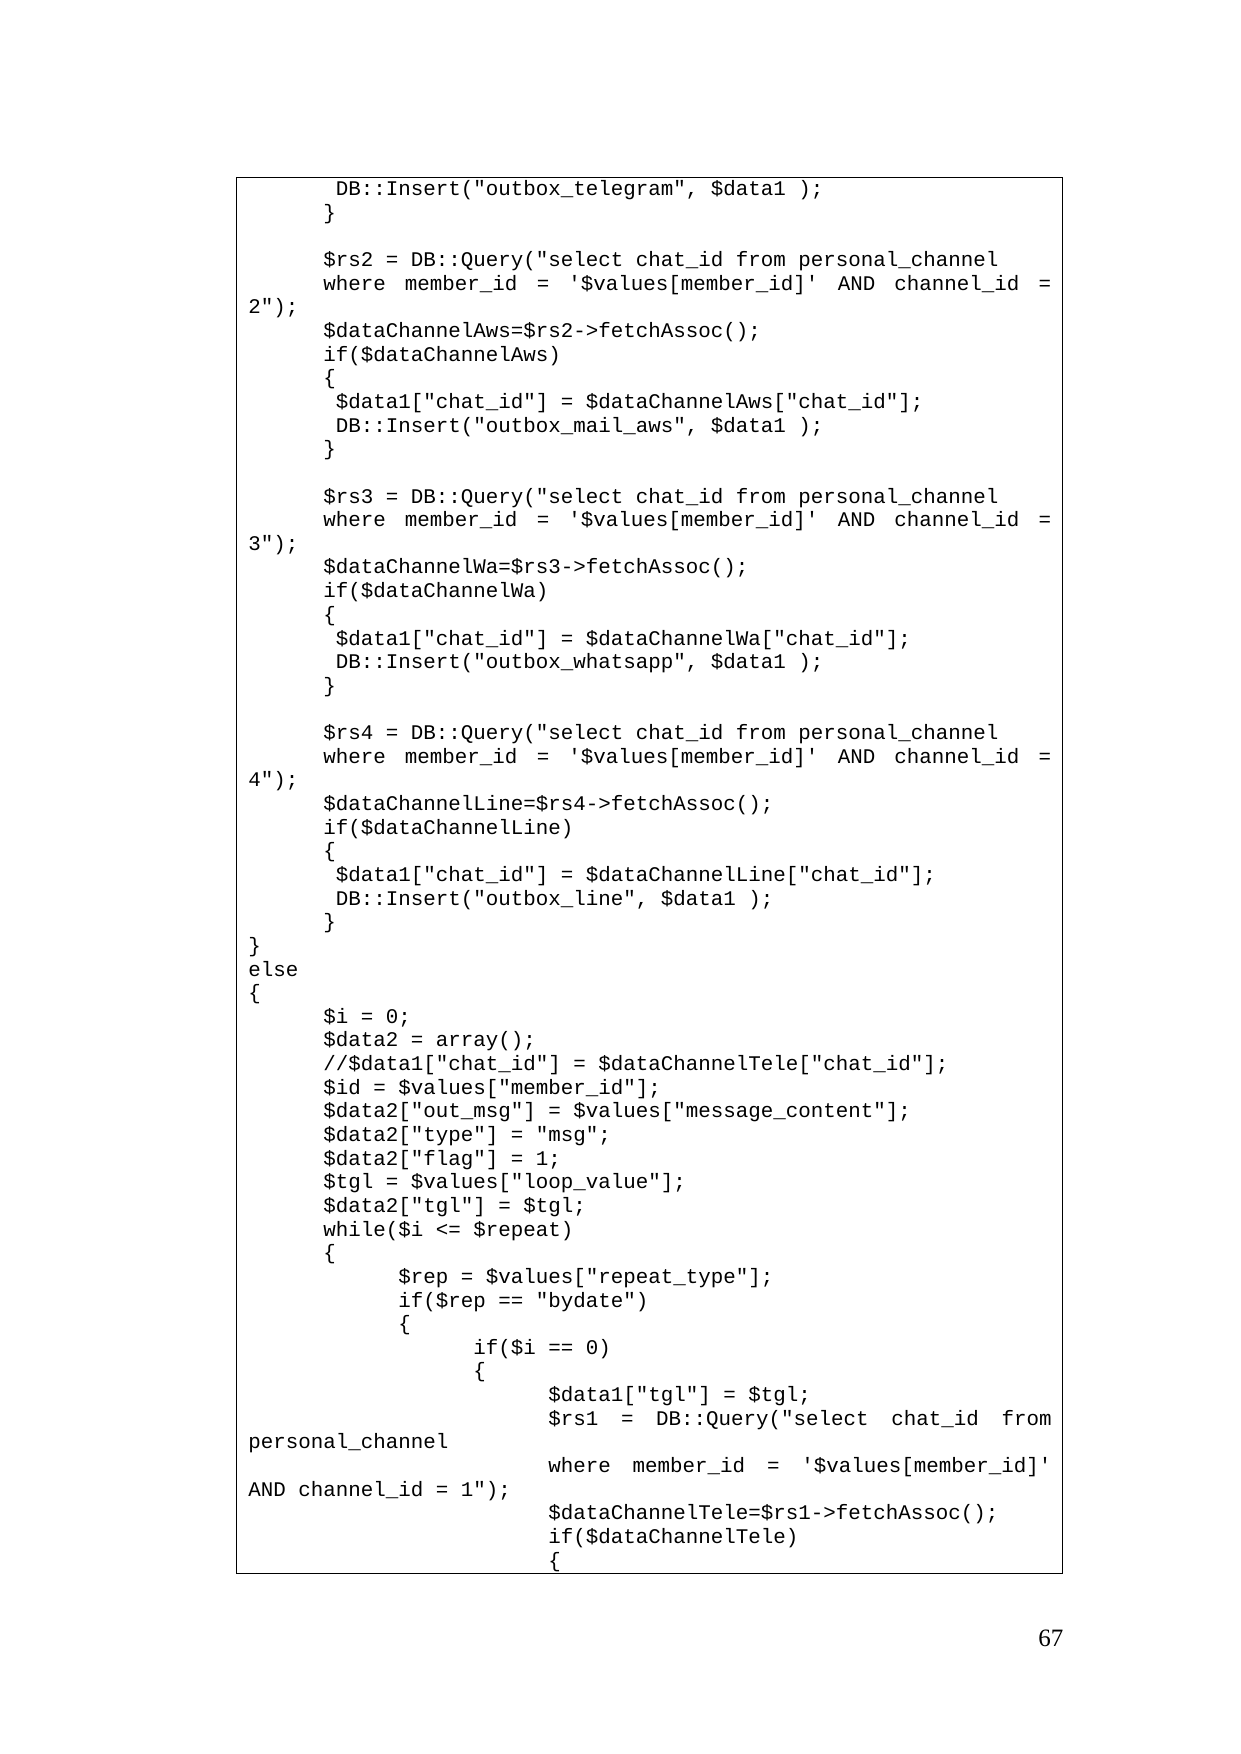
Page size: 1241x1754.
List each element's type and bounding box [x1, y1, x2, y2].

table_header [237, 178, 1062, 1573]
